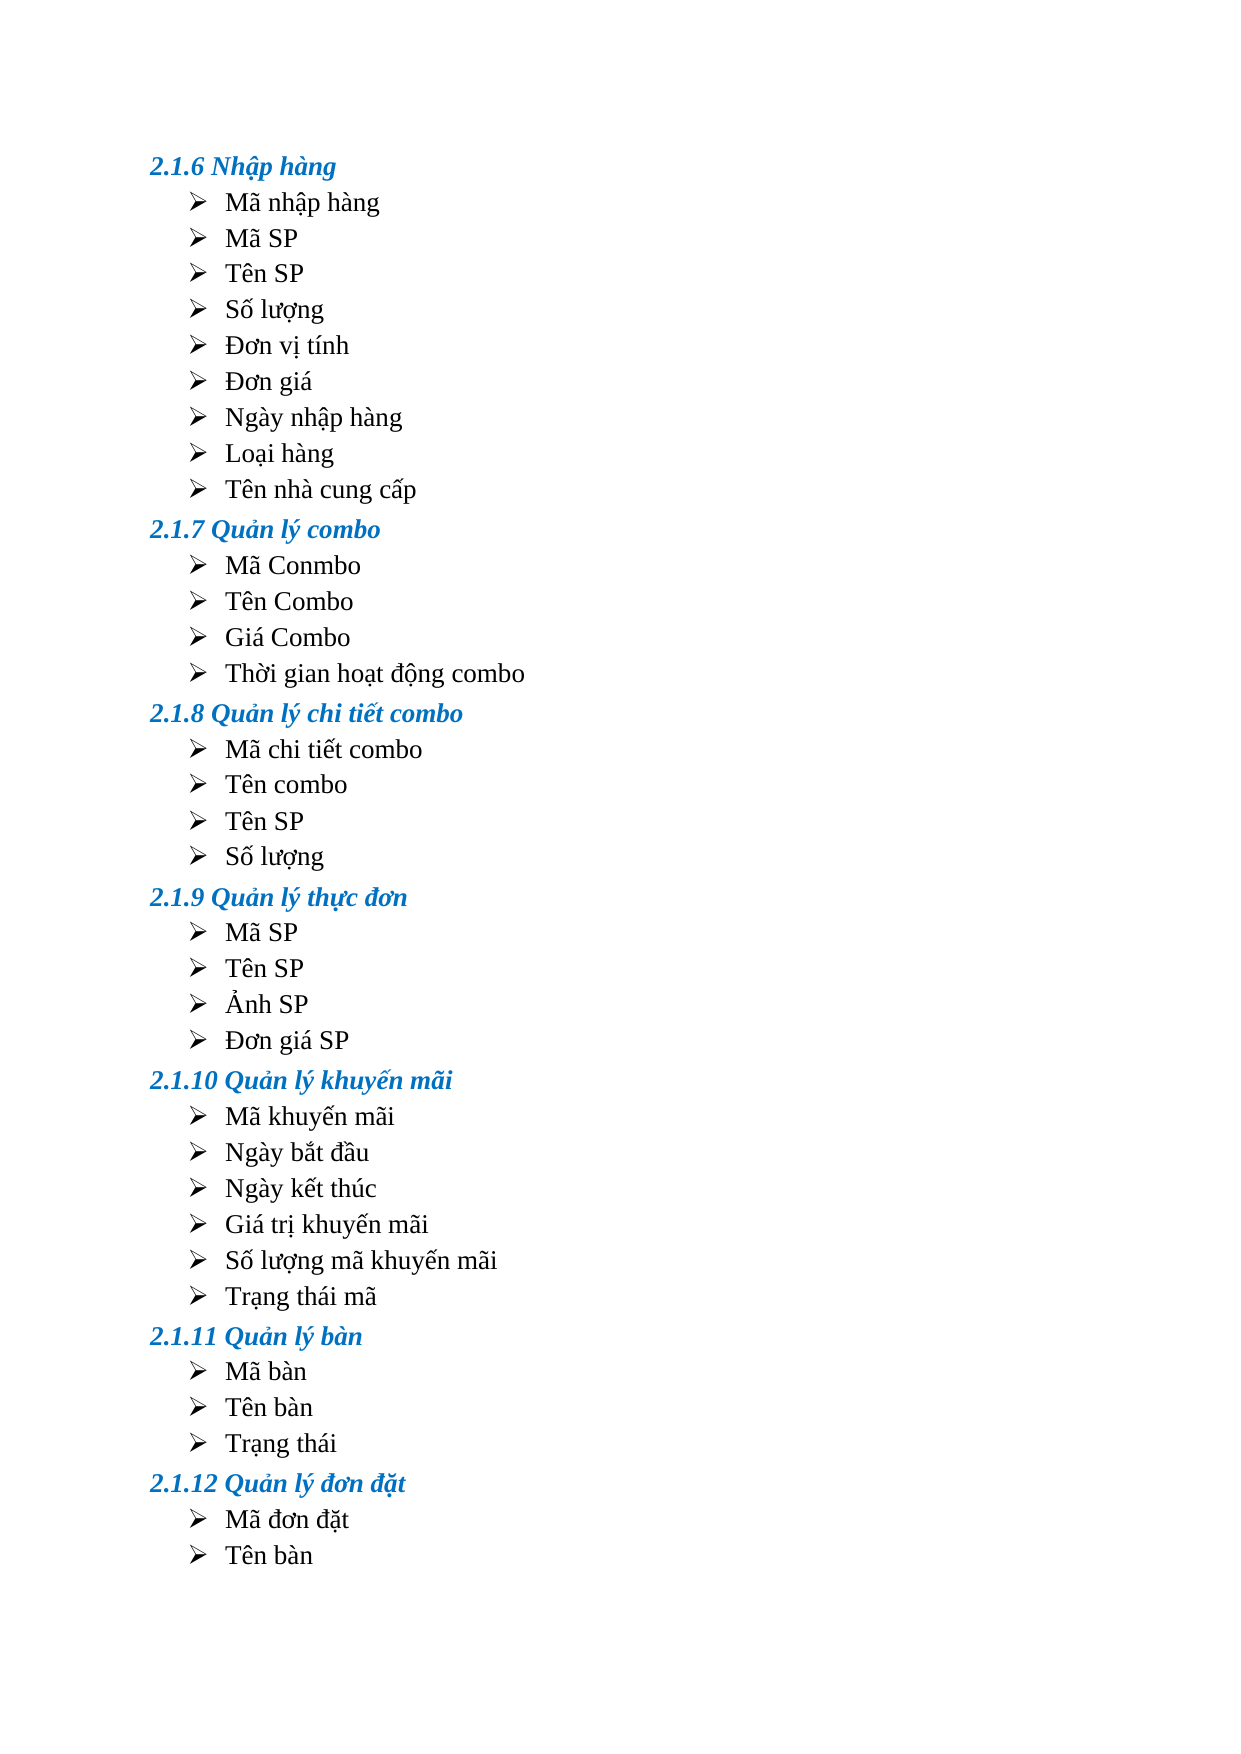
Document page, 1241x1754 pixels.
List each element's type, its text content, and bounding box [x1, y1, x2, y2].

list Số lượng [187, 293, 1090, 325]
list Ngày bắt đầu [187, 1136, 1090, 1167]
list Loại hàng [187, 437, 1090, 468]
subtitle 2.1.12 Quản lý đơn đặt [150, 1467, 1090, 1499]
list Giá trị khuyến mãi [187, 1208, 1090, 1239]
list Đơn vị tính [187, 329, 1090, 361]
subtitle 2.1.6 Nhập hàng [150, 150, 1090, 181]
list Số lượng mã khuyến mãi [187, 1244, 1090, 1275]
subtitle 2.1.7 Quản lý combo [150, 513, 1090, 544]
list Tên combo [187, 769, 1090, 800]
list Đơn giá SP [187, 1024, 1090, 1055]
list Trạng thái mã [187, 1280, 1090, 1311]
list Tên SP [187, 258, 1090, 289]
list Mã bàn [187, 1356, 1090, 1387]
subtitle 2.1.9 Quản lý thực đơn [150, 881, 1090, 912]
list Tên Combo [187, 585, 1090, 616]
list Số lượng [187, 841, 1090, 872]
list Mã khuyến mãi [187, 1100, 1090, 1131]
list Giá Combo [187, 621, 1090, 652]
list Ngày nhập hàng [187, 401, 1090, 433]
list Mã đơn đặt [187, 1503, 1090, 1534]
list Trạng thái [187, 1427, 1090, 1459]
list Mã SP [187, 916, 1090, 948]
list Tên SP [187, 952, 1090, 983]
list Tên bàn [187, 1539, 1090, 1570]
list Đơn giá [187, 365, 1090, 397]
subtitle 2.1.11 Quản lý bàn [150, 1320, 1090, 1351]
list Ảnh SP [187, 988, 1090, 1019]
list Tên nhà cung cấp [187, 473, 1090, 504]
list Tên bàn [187, 1391, 1090, 1423]
list Thời gian hoạt động combo [187, 657, 1090, 688]
list Mã nhập hàng [187, 186, 1090, 217]
list Mã Conmbo [187, 549, 1090, 580]
subtitle 2.1.10 Quản lý khuyến mãi [150, 1064, 1090, 1095]
list Mã SP [187, 222, 1090, 253]
subtitle 2.1.8 Quản lý chi tiết combo [150, 697, 1090, 728]
list Mã chi tiết combo [187, 733, 1090, 764]
list Tên SP [187, 804, 1090, 836]
list Ngày kết thúc [187, 1172, 1090, 1203]
